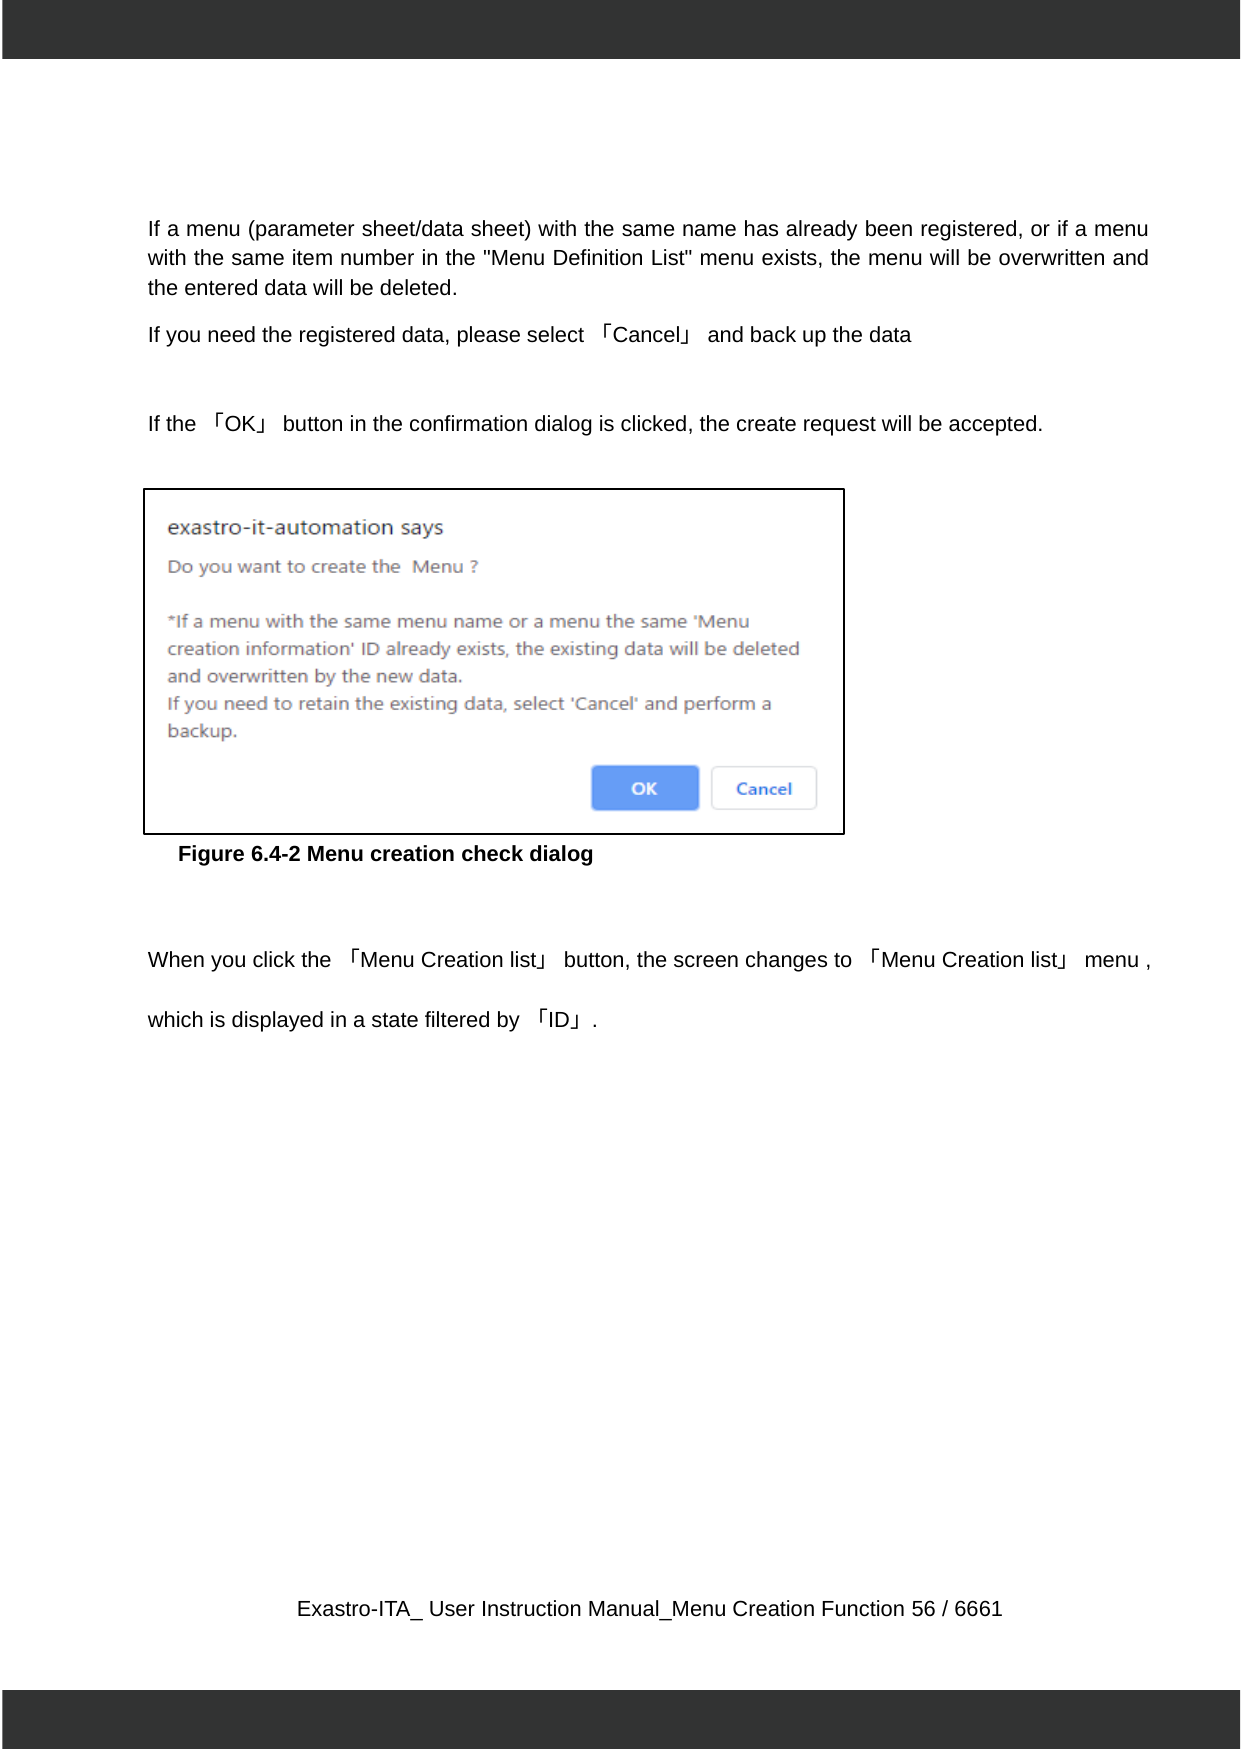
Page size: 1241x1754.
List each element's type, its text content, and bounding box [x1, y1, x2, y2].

picture [2, 1690, 1241, 1749]
picture [2, 0, 1241, 59]
text Figure 6.4-2 Menu creation check dialog [147, 839, 1152, 869]
text If a menu (parameter sheet/data sheet) with the same name has already been registered, or if a menu with the same item number in the "Menu Definition List" menu exists, the menu will be overwritten and the entered data will be deleted. [148, 213, 1152, 303]
text When you click the 「Menu Creation list」 button, the screen changes to 「Menu Creation list」 menu , which is displayed in a state filtered by 「ID」. [148, 928, 1152, 1047]
picture [147, 490, 841, 832]
list If the 「OK」 button in the confirmation dialog is clicked, the create request will be accepted. [148, 392, 1152, 452]
text If you need the registered data, please select 「Cancel」 and back up the data [148, 303, 1152, 362]
